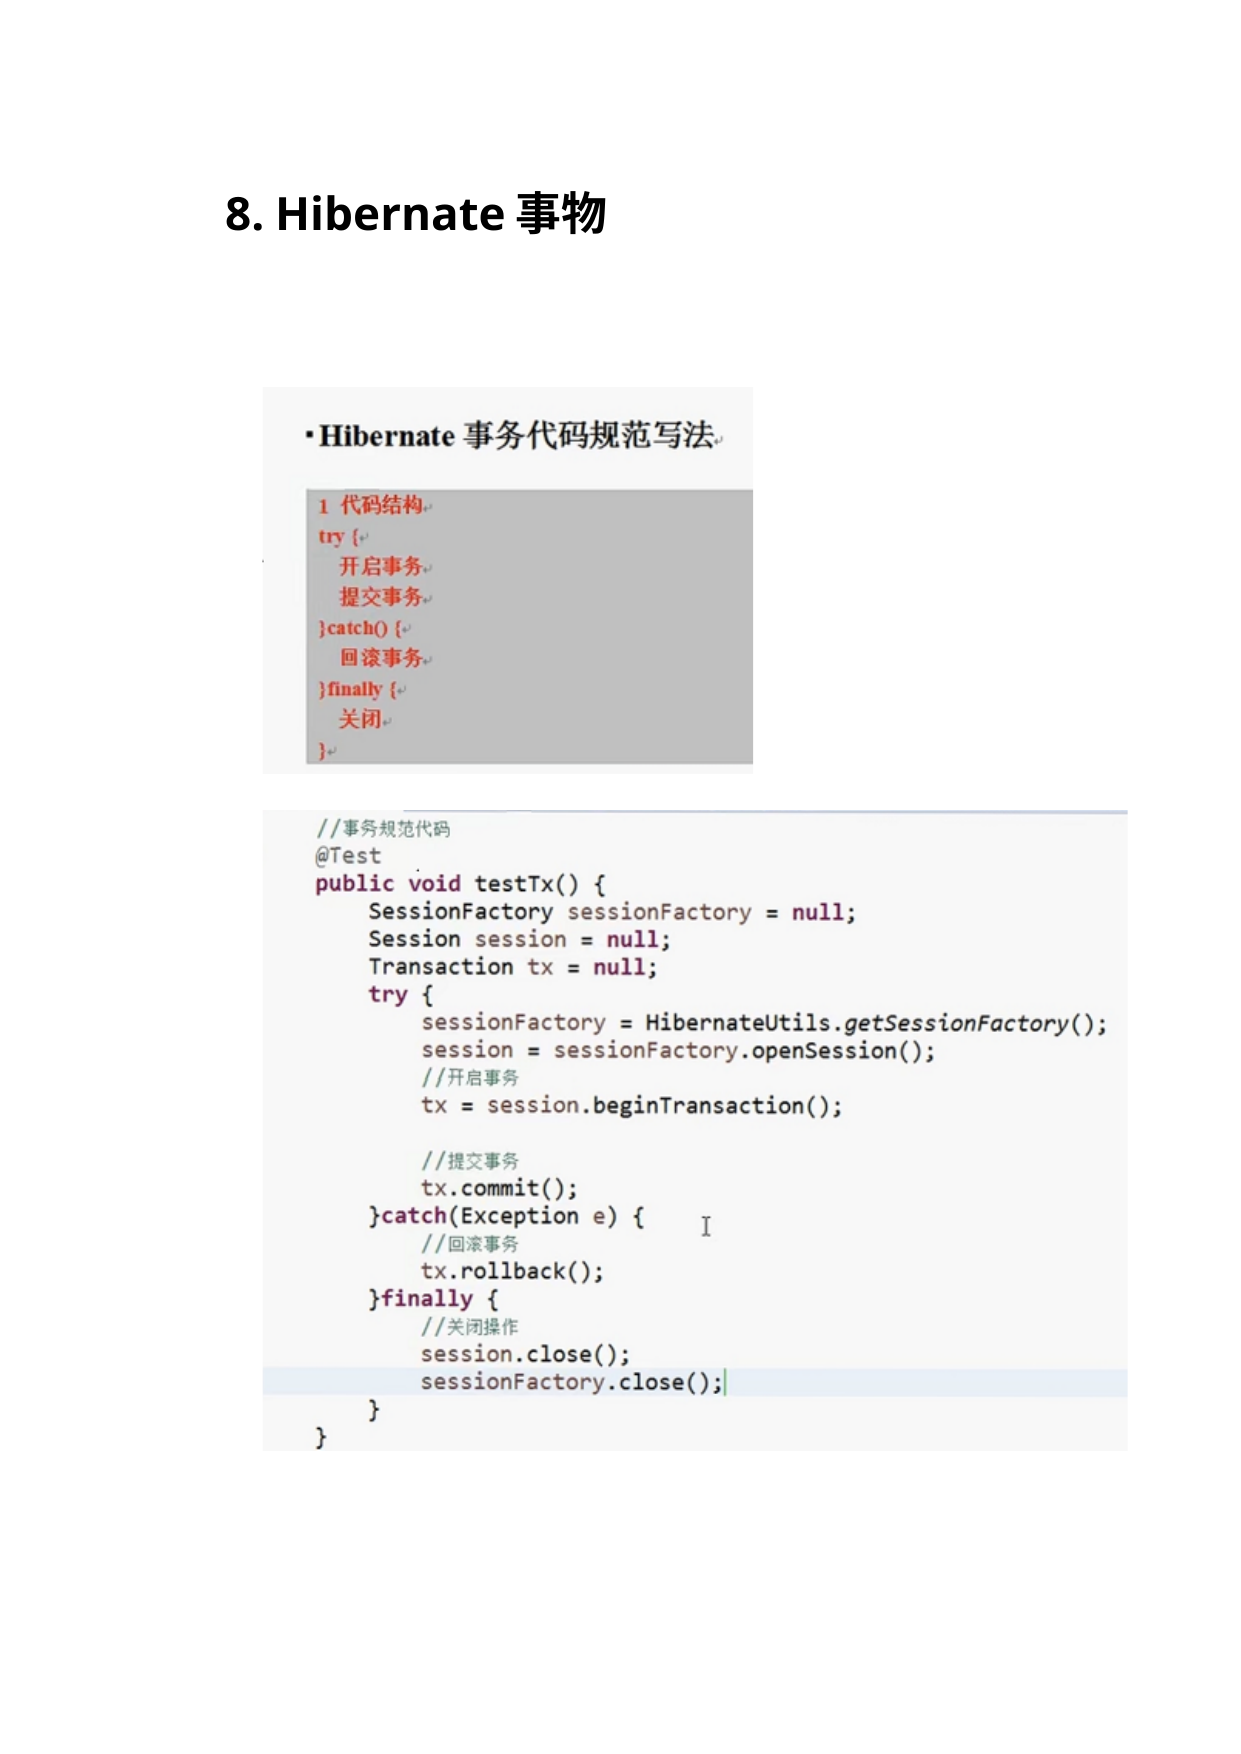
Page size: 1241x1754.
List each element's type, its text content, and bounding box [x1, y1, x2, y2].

picture [262, 810, 1128, 1451]
picture [262, 387, 754, 774]
subtitle Hibernate事物 [225, 162, 1053, 259]
